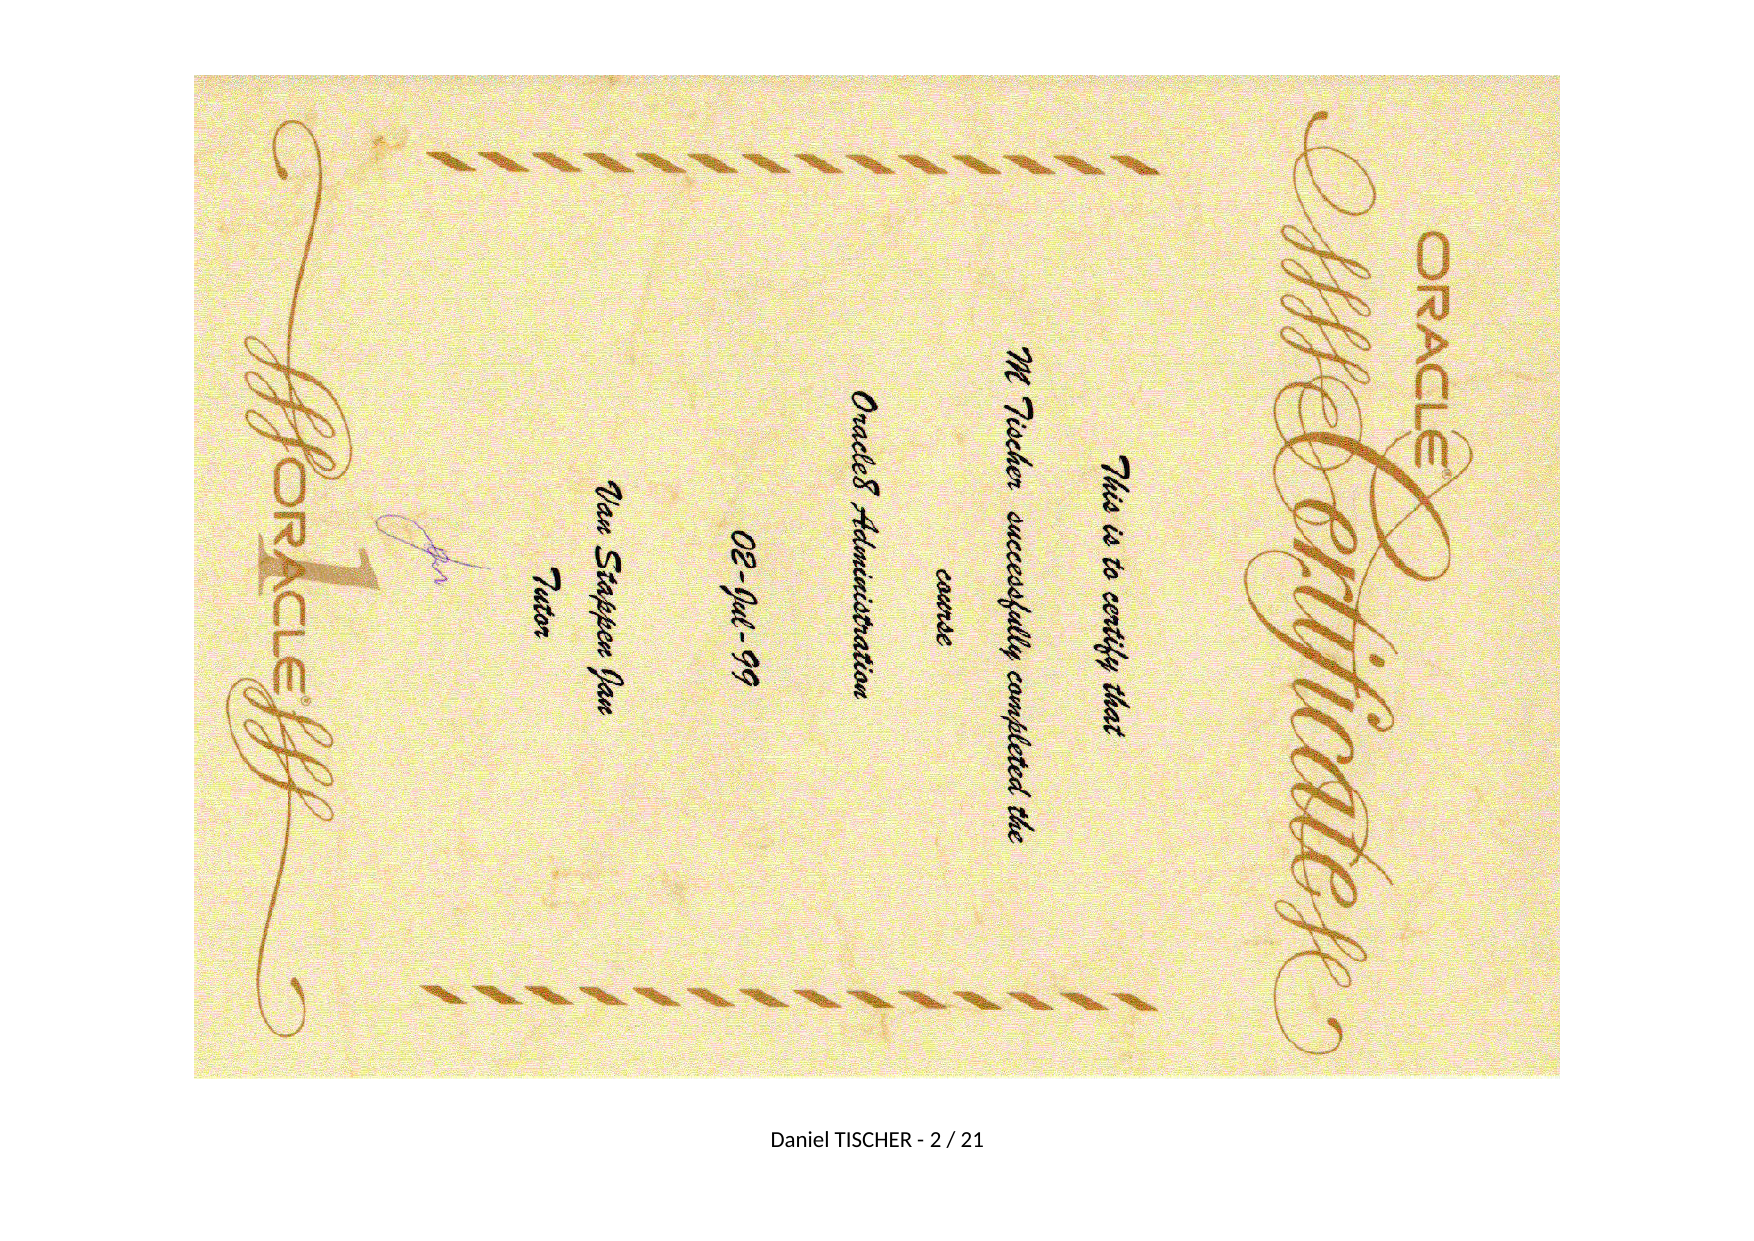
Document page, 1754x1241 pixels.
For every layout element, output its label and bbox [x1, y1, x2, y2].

picture [194, 75, 1560, 1079]
